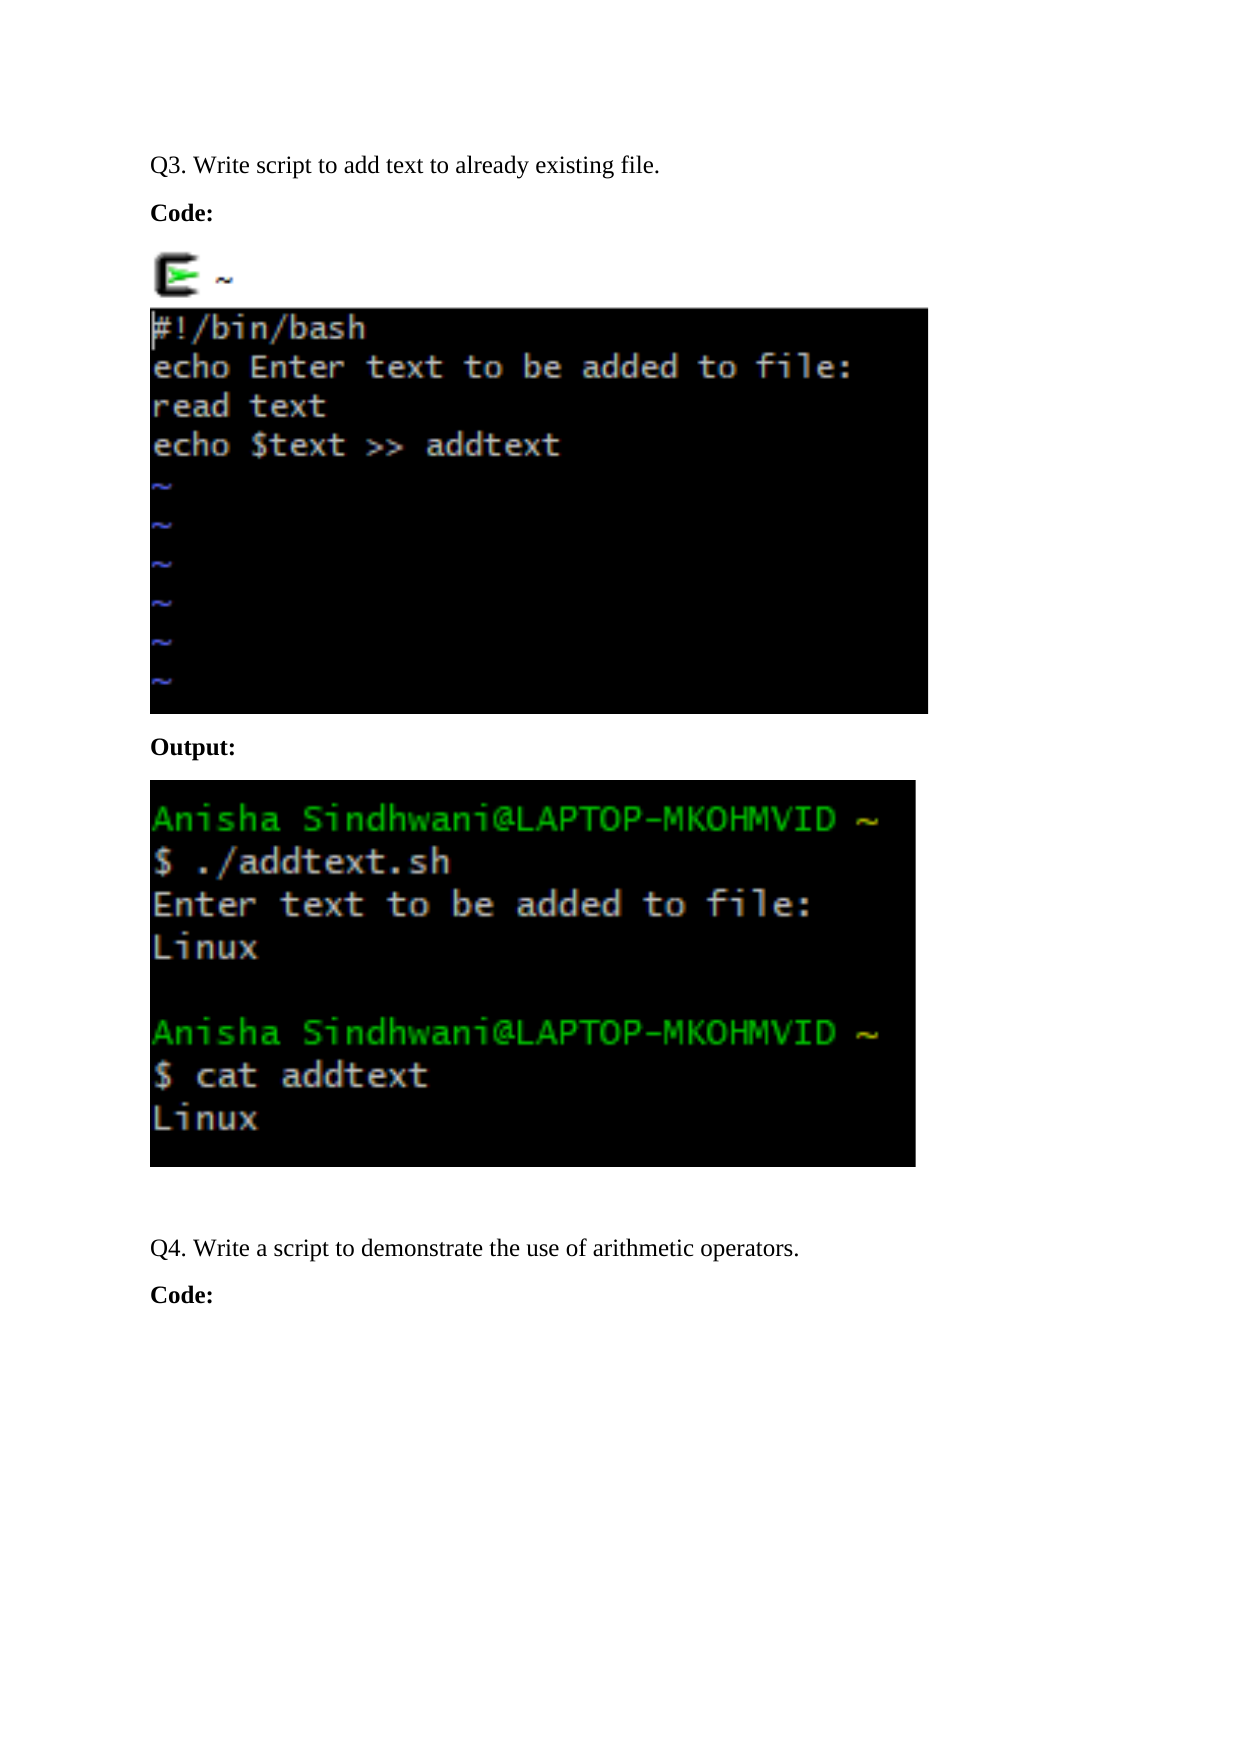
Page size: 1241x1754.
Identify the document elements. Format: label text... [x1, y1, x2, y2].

text Output: [150, 732, 1090, 761]
text Q3. Write script to add text to already existing file. [150, 150, 1090, 179]
text Code: [150, 1280, 1090, 1309]
text Q4. Write a script to demonstrate the use of arithmetic operators. [150, 1233, 1090, 1261]
picture [150, 245, 929, 714]
text Code: [150, 198, 1090, 226]
picture [150, 780, 916, 1167]
